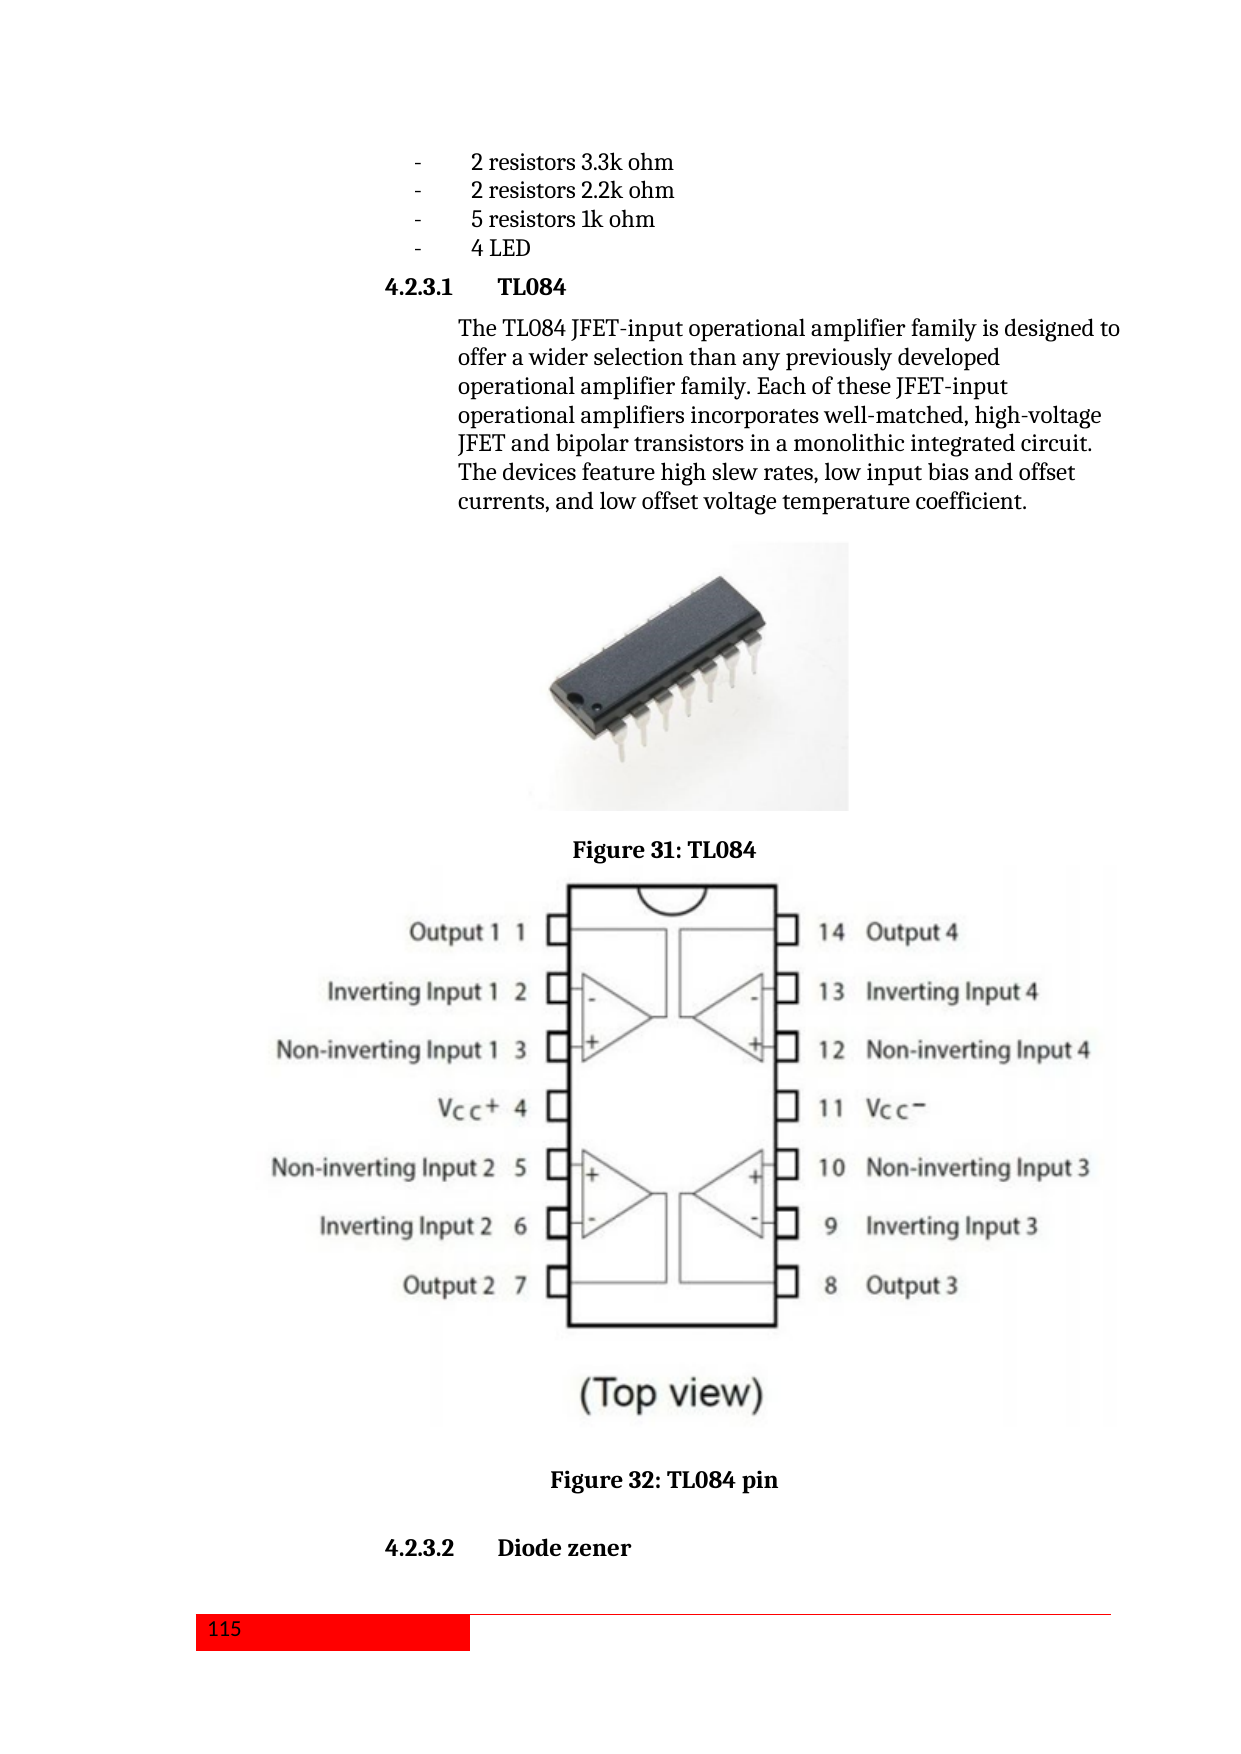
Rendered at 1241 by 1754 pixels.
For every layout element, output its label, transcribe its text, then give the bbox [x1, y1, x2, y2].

subtitle TL084 [385, 273, 1122, 302]
text - 5 resistors 1k ohm [413, 205, 1122, 234]
picture [474, 540, 855, 811]
list Figure 32: TL084 pin [207, 1466, 1122, 1495]
text - 2 resistors 2.2k ohm [413, 176, 1122, 205]
text The TL084 JFET-input operational amplifier family is designed to offer a wider selection than any previously developed operational amplifier family. Each of these JFET-input operational amplifiers incorporates well-matched, high-voltage JFET and bipolar transistors in a monolithic integrated circuit. The devices feature high slew rates, low input bias and offset currents, and low offset voltage temperature coefficient. [458, 314, 1122, 516]
text - 4 LED [413, 234, 1122, 263]
subtitle Diode zener [385, 1534, 1122, 1563]
list Figure 31: TL084 [207, 836, 1122, 864]
picture [206, 864, 1142, 1442]
text - 2 resistors 3.3k ohm [413, 148, 1122, 176]
